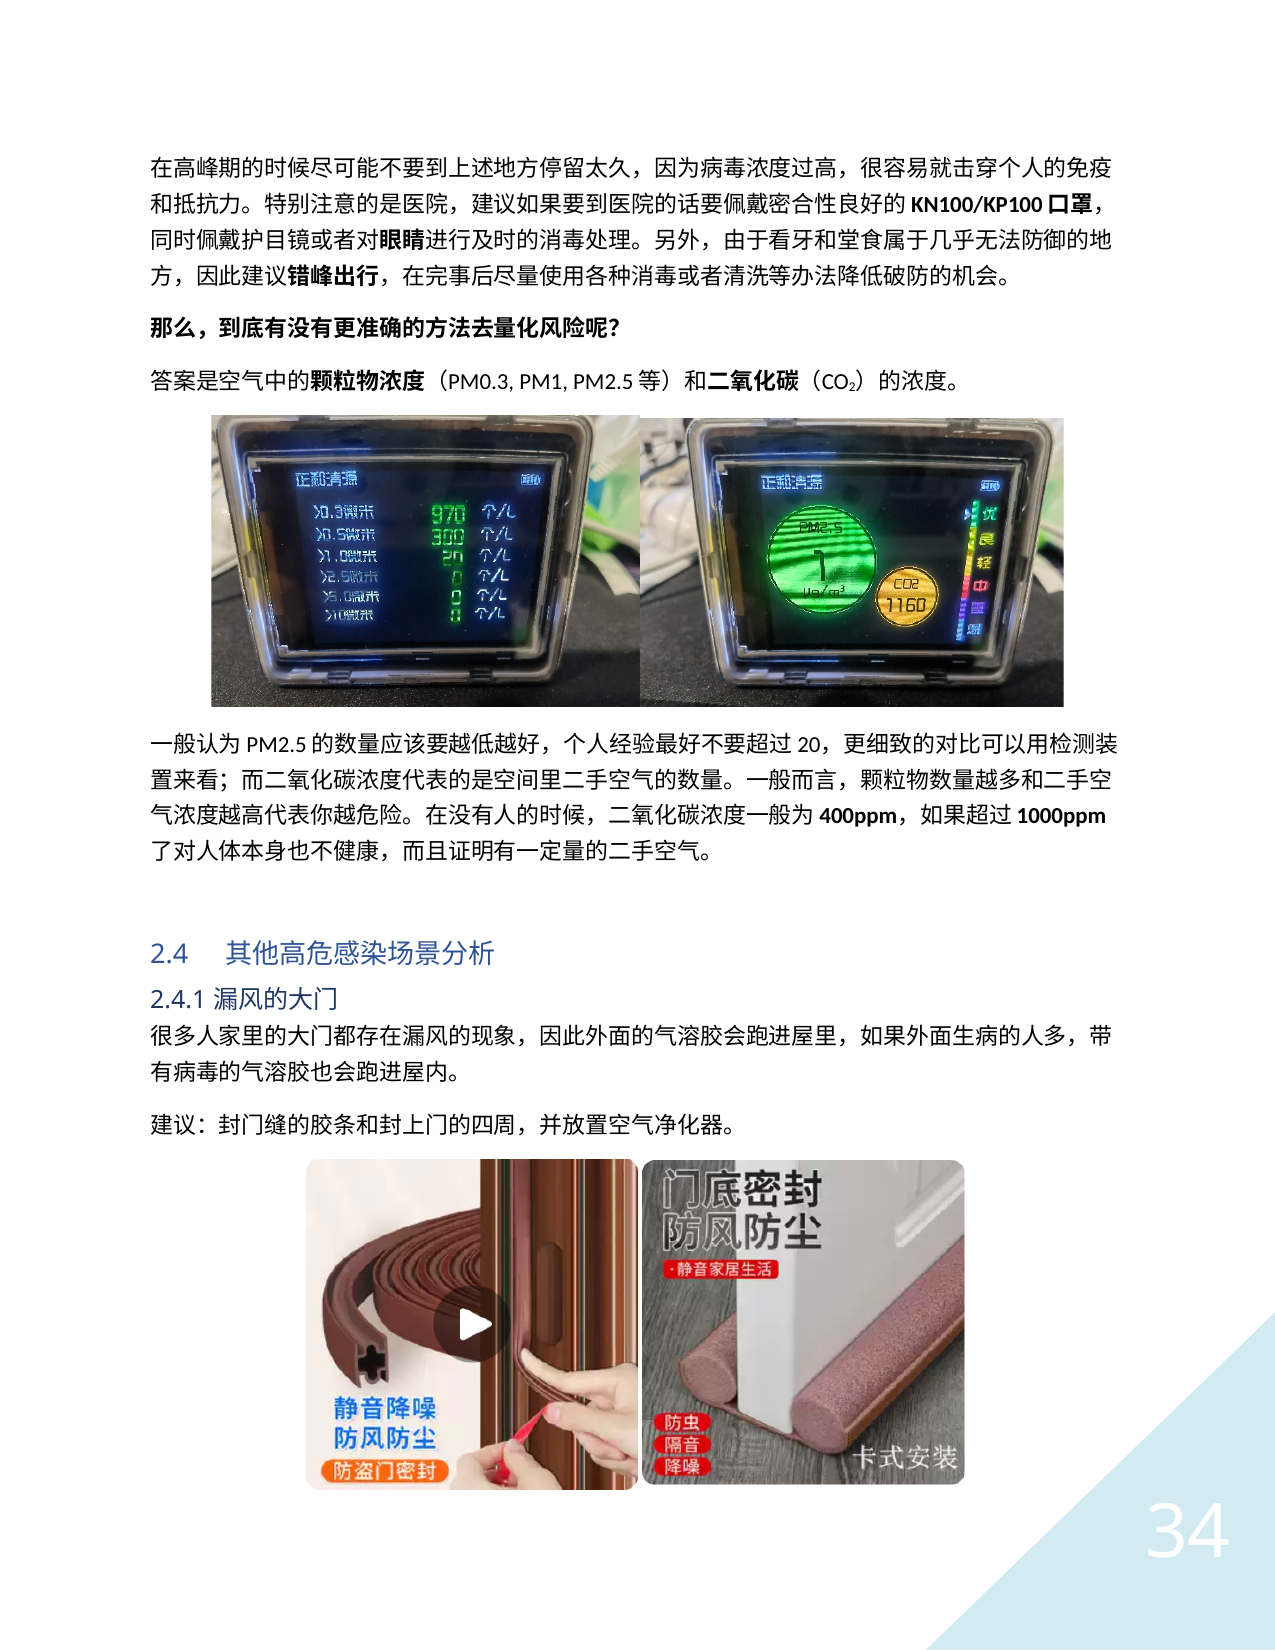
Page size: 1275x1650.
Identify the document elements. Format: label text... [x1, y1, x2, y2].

text 答案是空气中的颗粒物浓度（PM0.3, PM1, PM2.5等）和二氧化碳（CO2）的浓度。 [150, 362, 1125, 396]
text 一般认为PM2.5的数量应该要越低越好，个人经验最好不要超过20，更细致的对比可以用检测装置来看；而二氧化碳浓度代表的是空间里二手空气的数量。一般而言，颗粒物数量越多和二手空气浓度越高代表你越危险。在没有人的时候，二氧化碳浓度一般为400ppm，如果超过1000ppm了对人体本身也不健康，而且证明有一定量的二手空气。 [150, 726, 1125, 866]
picture [304, 1159, 971, 1491]
picture [211, 415, 1064, 707]
text 很多人家里的大门都存在漏风的现象，因此外面的气溶胶会跑进屋里，如果外面生病的人多，带有病毒的气溶胶也会跑进屋内。 [150, 1018, 1125, 1087]
subtitle 2.4.1 漏风的大门 [150, 979, 1125, 1015]
subtitle 其他高危感染场景分析 [150, 932, 1125, 972]
text 建议：封门缝的胶条和封上门的四周，并放置空气净化器。 [150, 1107, 1125, 1140]
text 在高峰期的时候尽可能不要到上述地方停留太久，因为病毒浓度过高，很容易就击穿个人的免疫和抵抗力。特别注意的是医院，建议如果要到医院的话要佩戴密合性良好的KN100/KP100口罩，同时佩戴护目镜或者对眼睛进行及时的消毒处理。另外，由于看牙和堂食属于几乎无法防御的地方，因此建议错峰出行，在完事后尽量使用各种消毒或者清洗等办法降低破防的机会。 [150, 150, 1125, 291]
text 那么，到底有没有更准确的方法去量化风险呢？ [150, 310, 1125, 343]
